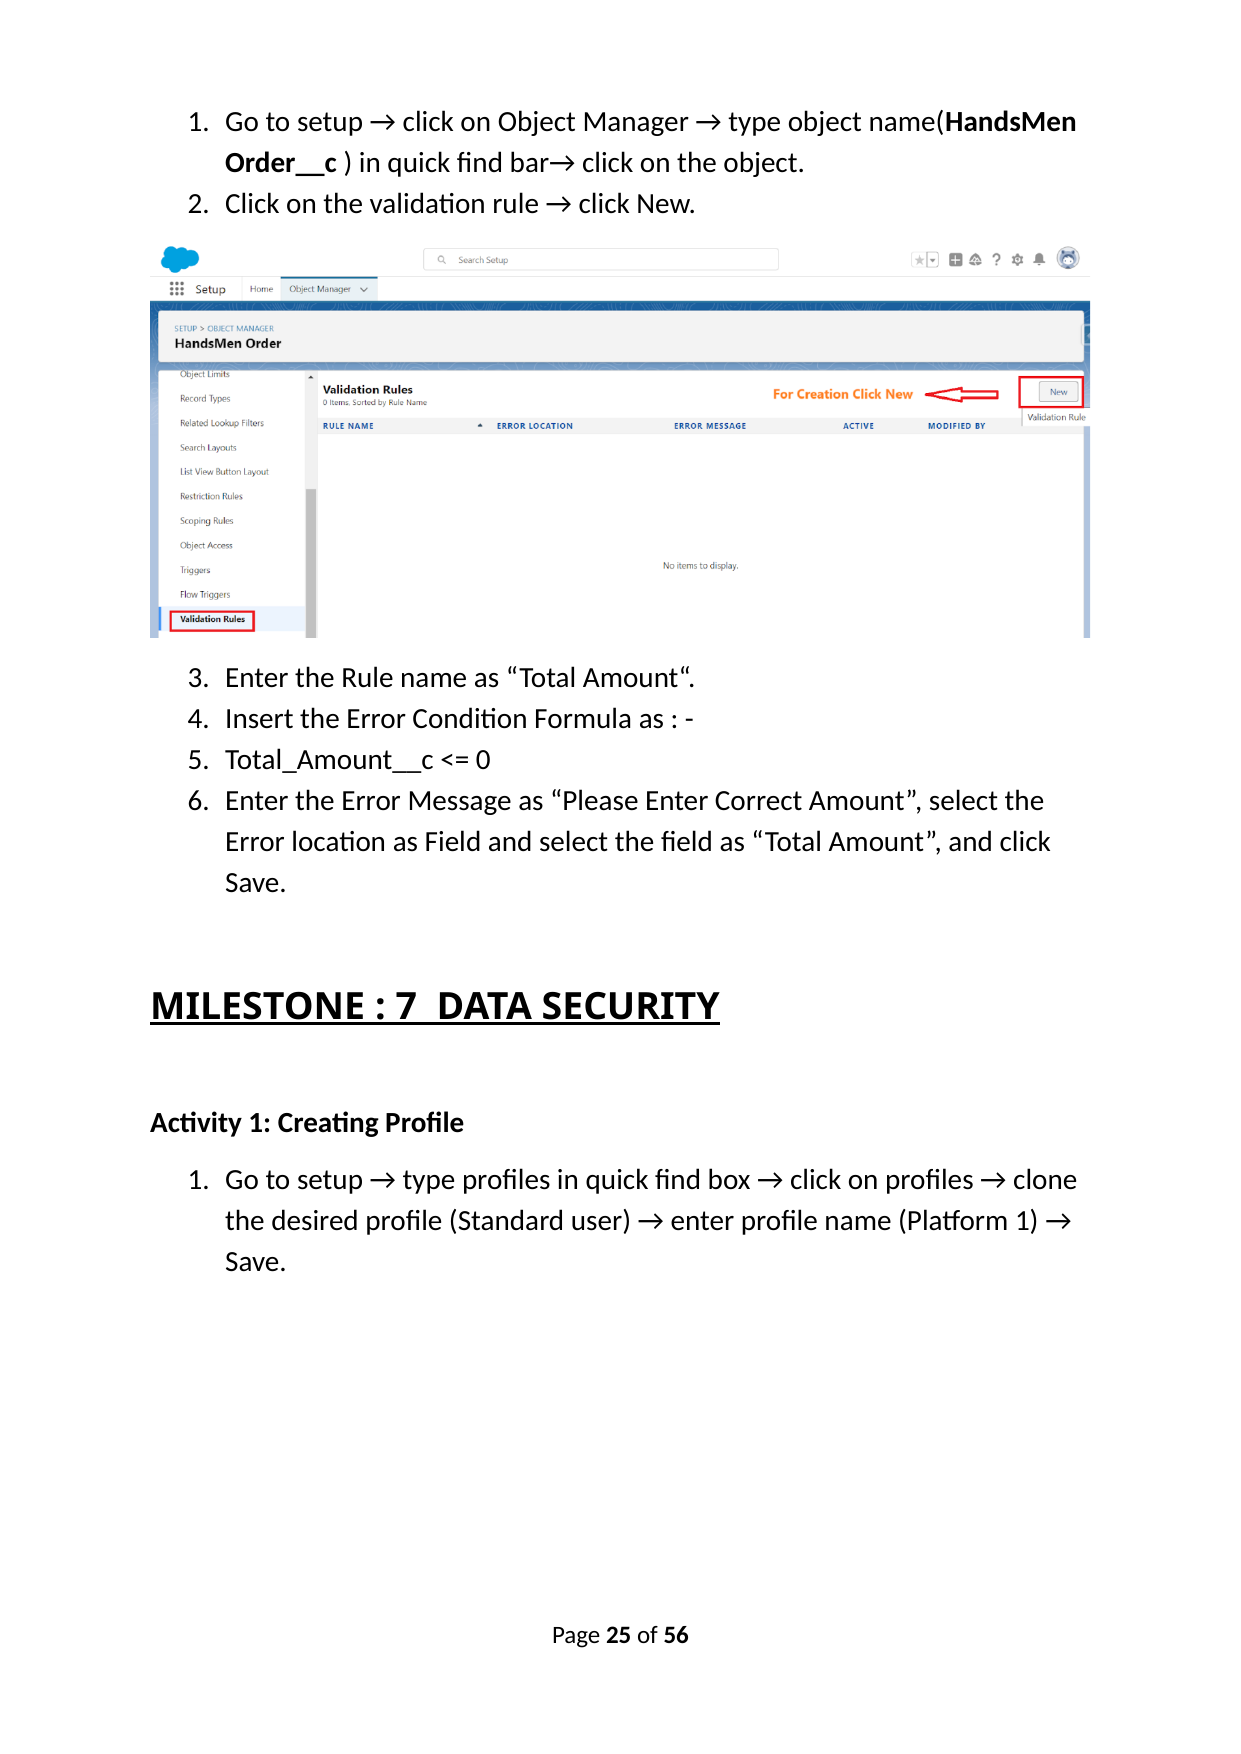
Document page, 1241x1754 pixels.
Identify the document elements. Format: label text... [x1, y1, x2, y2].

list Insert the Error Condition Formula as : - [187, 700, 1090, 736]
list Click on the validation rule → click New. [187, 185, 1090, 221]
text Activity 1: Creating Profile [135, 1104, 1090, 1139]
list Go to setup → type profiles in quick find box → click on profiles → clone the desired profile (Standard user) → enter profile name (Platform 1) → Save. [187, 1161, 1090, 1279]
picture [150, 243, 1091, 638]
list Total_Amount__c <= 0 [187, 741, 1090, 777]
list Enter the Rule name as “Total Amount“. [187, 659, 1090, 695]
list Enter the Error Message as “Please Enter Correct Amount”, select the Error location as Field and select the field as “Total Amount”, and click Save. [187, 782, 1090, 899]
list Go to setup → click on Object Manager → type object name(HandsMen Order__c ) in quick find bar→ click on the object. [187, 103, 1090, 180]
subtitle MILESTONE : 7 DATA SECURITY [386, 979, 1090, 1030]
subtitle MILESTONE : 7 DATA SECURITY [150, 979, 375, 1022]
